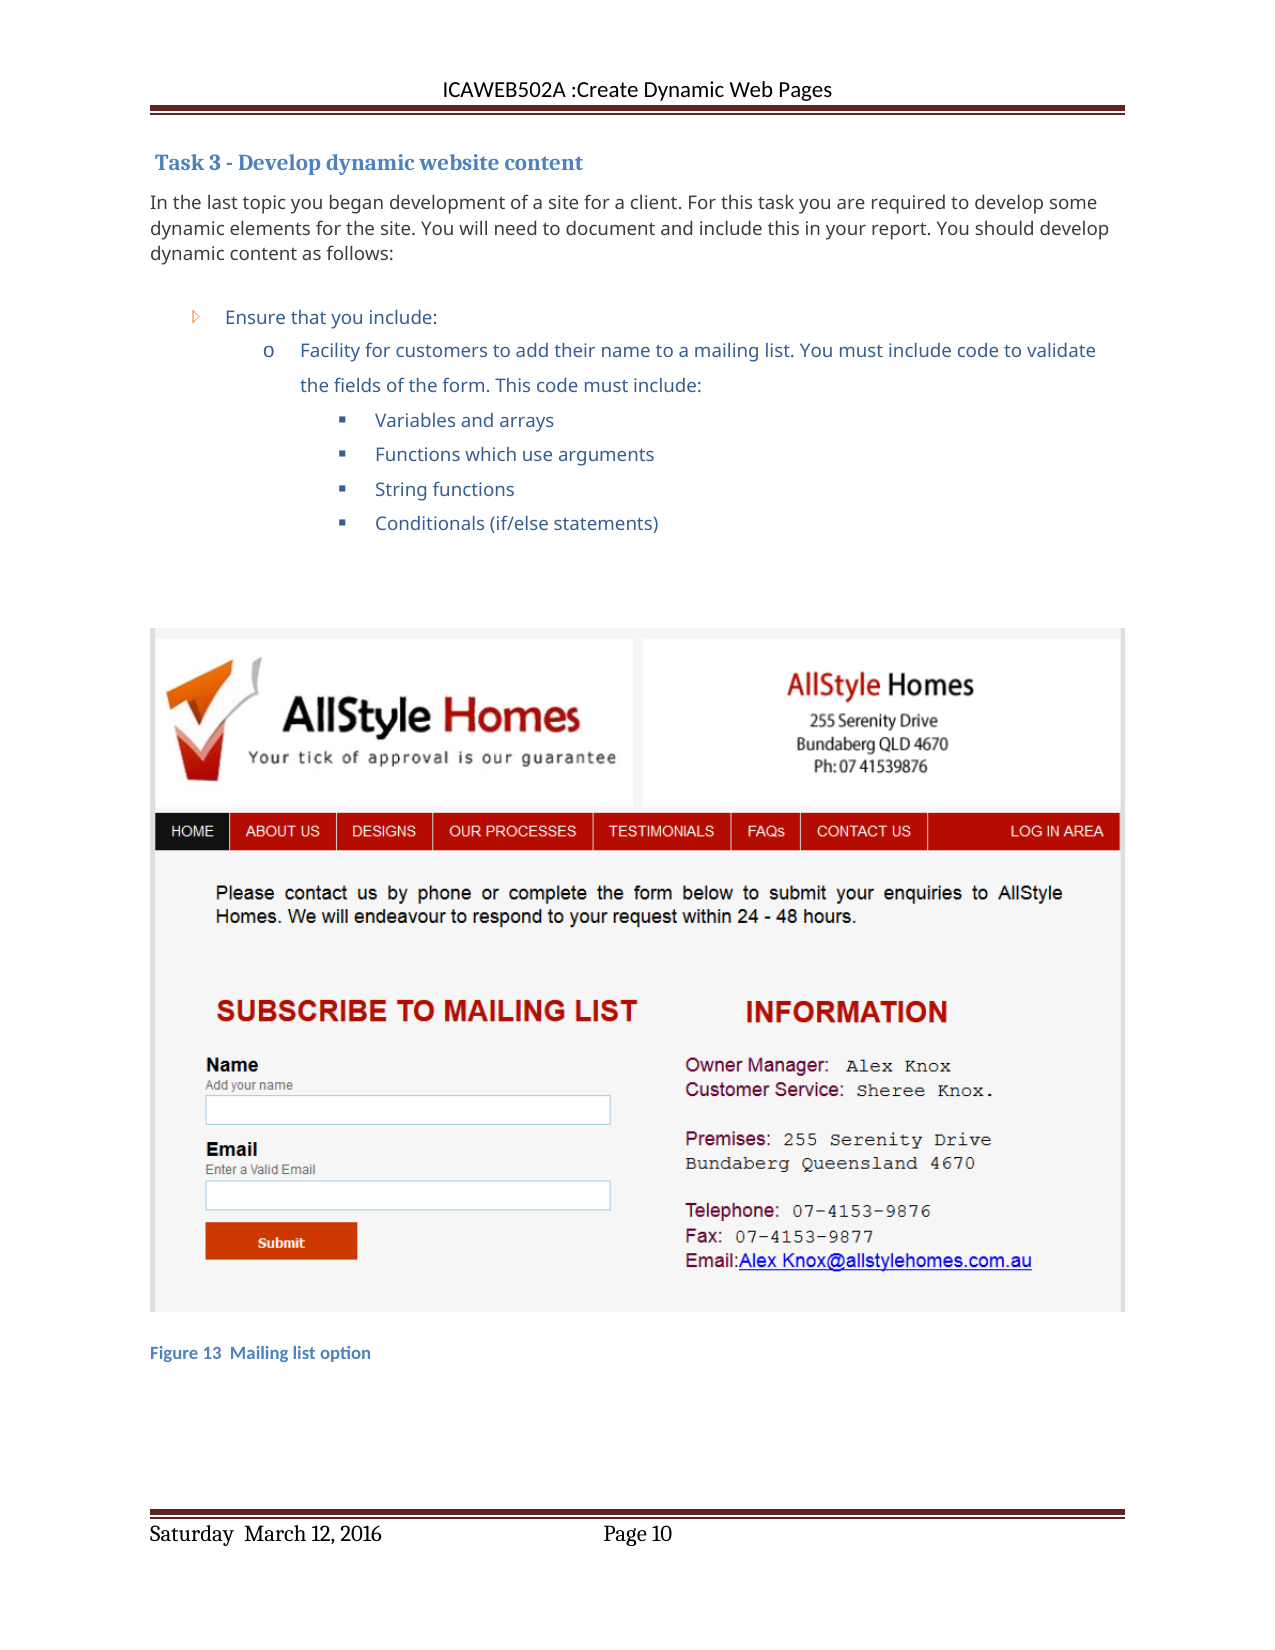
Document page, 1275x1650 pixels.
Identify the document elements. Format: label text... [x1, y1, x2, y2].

picture [188, 307, 206, 325]
subtitle Task 3 - Develop dynamic website content [150, 150, 1125, 176]
list Facility for customers to add their name to a mailing list. You must include code to validate the fields of the form. This code must include: [262, 329, 1125, 398]
list String functions [337, 467, 1125, 501]
list Ensure that you include: [187, 295, 1125, 329]
list Conditionals (if/else statements) [337, 501, 1125, 536]
text Figure 13 Mailing list option [150, 1341, 1125, 1364]
list Functions which use arguments [337, 433, 1125, 467]
picture [150, 628, 1125, 1312]
text In the last topic you began development of a site for a client. For this task you are required to develop some dynamic elements for the site. You will need to document and include this in your report. You should develop dynamic content as follows: [150, 189, 1125, 266]
list Variables and arrays [337, 398, 1125, 433]
